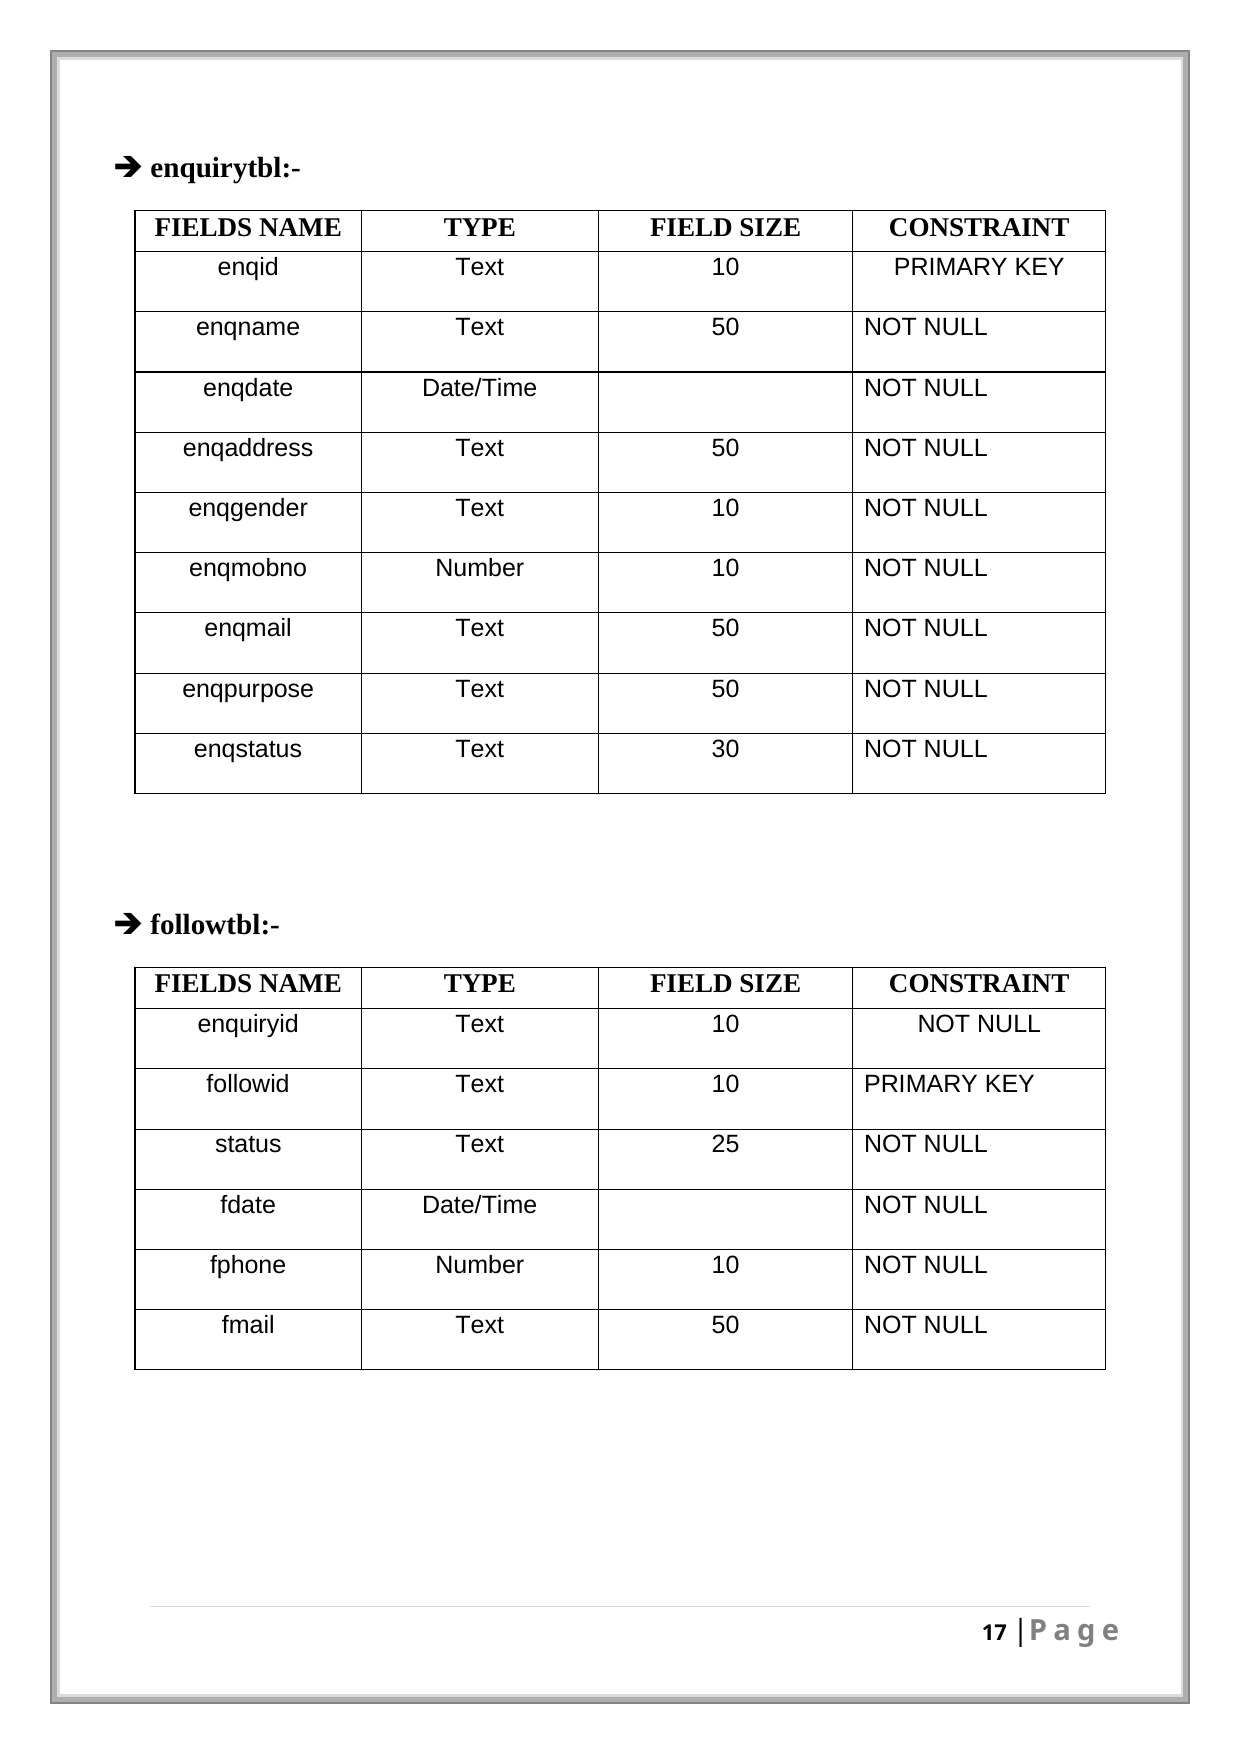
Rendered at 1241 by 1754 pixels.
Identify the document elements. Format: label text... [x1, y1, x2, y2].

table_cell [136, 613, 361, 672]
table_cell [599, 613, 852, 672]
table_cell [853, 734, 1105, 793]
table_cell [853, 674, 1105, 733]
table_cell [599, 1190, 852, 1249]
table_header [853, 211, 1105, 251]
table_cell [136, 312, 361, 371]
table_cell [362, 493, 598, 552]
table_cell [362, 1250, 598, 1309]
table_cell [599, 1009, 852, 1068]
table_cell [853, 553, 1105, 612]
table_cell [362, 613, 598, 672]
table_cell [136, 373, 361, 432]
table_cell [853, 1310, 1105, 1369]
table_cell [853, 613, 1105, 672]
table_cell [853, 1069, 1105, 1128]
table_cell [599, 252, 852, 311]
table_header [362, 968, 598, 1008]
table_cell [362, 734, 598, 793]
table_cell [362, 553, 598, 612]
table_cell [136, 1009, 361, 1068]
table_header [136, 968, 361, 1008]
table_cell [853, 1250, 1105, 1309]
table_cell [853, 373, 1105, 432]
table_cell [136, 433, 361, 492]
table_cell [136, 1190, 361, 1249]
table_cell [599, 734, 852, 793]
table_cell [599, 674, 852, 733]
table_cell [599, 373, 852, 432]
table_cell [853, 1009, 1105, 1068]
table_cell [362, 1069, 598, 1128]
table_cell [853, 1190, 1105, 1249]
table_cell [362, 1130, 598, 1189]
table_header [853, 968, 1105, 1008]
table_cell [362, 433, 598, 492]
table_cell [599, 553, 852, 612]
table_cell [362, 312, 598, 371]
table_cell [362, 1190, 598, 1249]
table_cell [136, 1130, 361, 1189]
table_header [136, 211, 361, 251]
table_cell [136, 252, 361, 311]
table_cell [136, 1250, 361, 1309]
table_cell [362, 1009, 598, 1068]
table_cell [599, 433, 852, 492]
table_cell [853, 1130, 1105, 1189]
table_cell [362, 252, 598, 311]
list enquirytbl:- [113, 150, 1090, 184]
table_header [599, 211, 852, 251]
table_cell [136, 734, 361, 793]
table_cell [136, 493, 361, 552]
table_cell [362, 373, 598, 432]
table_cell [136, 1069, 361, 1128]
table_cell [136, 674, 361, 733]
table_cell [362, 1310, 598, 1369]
list followtbl:- [113, 907, 1090, 941]
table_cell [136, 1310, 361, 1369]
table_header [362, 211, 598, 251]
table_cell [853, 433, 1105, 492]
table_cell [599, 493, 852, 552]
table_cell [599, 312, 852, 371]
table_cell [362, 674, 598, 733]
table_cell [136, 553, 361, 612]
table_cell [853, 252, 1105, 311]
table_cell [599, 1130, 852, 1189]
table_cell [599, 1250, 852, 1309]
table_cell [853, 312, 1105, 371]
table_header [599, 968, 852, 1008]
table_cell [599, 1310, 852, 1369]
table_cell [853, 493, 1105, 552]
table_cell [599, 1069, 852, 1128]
